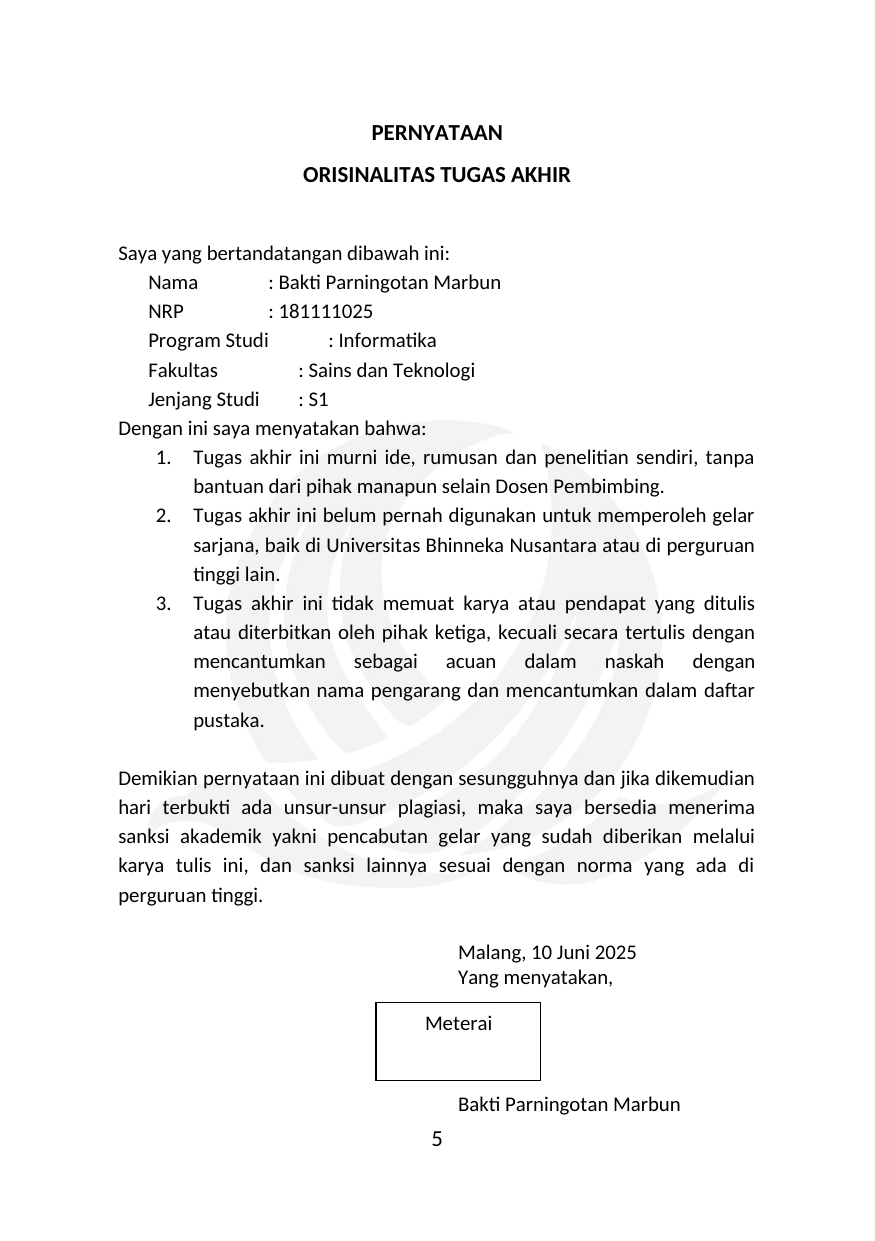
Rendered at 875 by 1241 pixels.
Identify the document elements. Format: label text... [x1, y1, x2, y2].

text Yang menyatakan, [458, 964, 756, 990]
text Dengan ini saya menyatakan bahwa: [118, 415, 756, 441]
text Jenjang Studi : S1 [118, 386, 756, 411]
picture [0, 392, 872, 1033]
text Program Studi : Informatika [118, 328, 756, 353]
text Nama : Bakti Parningotan Marbun [118, 269, 756, 295]
text NRP : 181111025 [118, 298, 756, 324]
text Demikian pernyataan ini dibuat dengan sesungguhnya dan jika dikemudian hari terbukti ada unsur-unsur plagiasi, maka saya bersedia menerima sanksi akademik yakni pencabutan gelar yang sudah diberikan melalui karya tulis ini, dan sanksi lainnya sesuai dengan norma yang ada di perguruan tinggi. [118, 765, 756, 907]
text Bakti Parningotan Marbun [458, 1092, 756, 1117]
list Tugas akhir ini tidak memuat karya atau pendapat yang ditulis atau diterbitkan oleh pihak ketiga, kecuali secara tertulis dengan mencantumkan sebagai acuan dalam naskah dengan menyebutkan nama pengarang dan mencantumkan dalam daftar pustaka. [156, 590, 756, 732]
list Tugas akhir ini belum pernah digunakan untuk memperoleh gelar sarjana, baik di Universitas Bhinneka Nusantara atau di perguruan tinggi lain. [156, 503, 756, 586]
text ORISINALITAS TUGAS AKHIR [118, 160, 756, 188]
text Malang, 10 Juni 2025 [458, 939, 756, 964]
text Fakultas : Sains dan Teknologi [118, 357, 756, 382]
text Saya yang bertandatangan dibawah ini: [118, 240, 756, 266]
list Tugas akhir ini murni ide, rumusan dan penelitian sendiri, tanpa bantuan dari pihak manapun selain Dosen Pembimbing. [156, 444, 756, 499]
text PERNYATAAN [118, 118, 756, 146]
